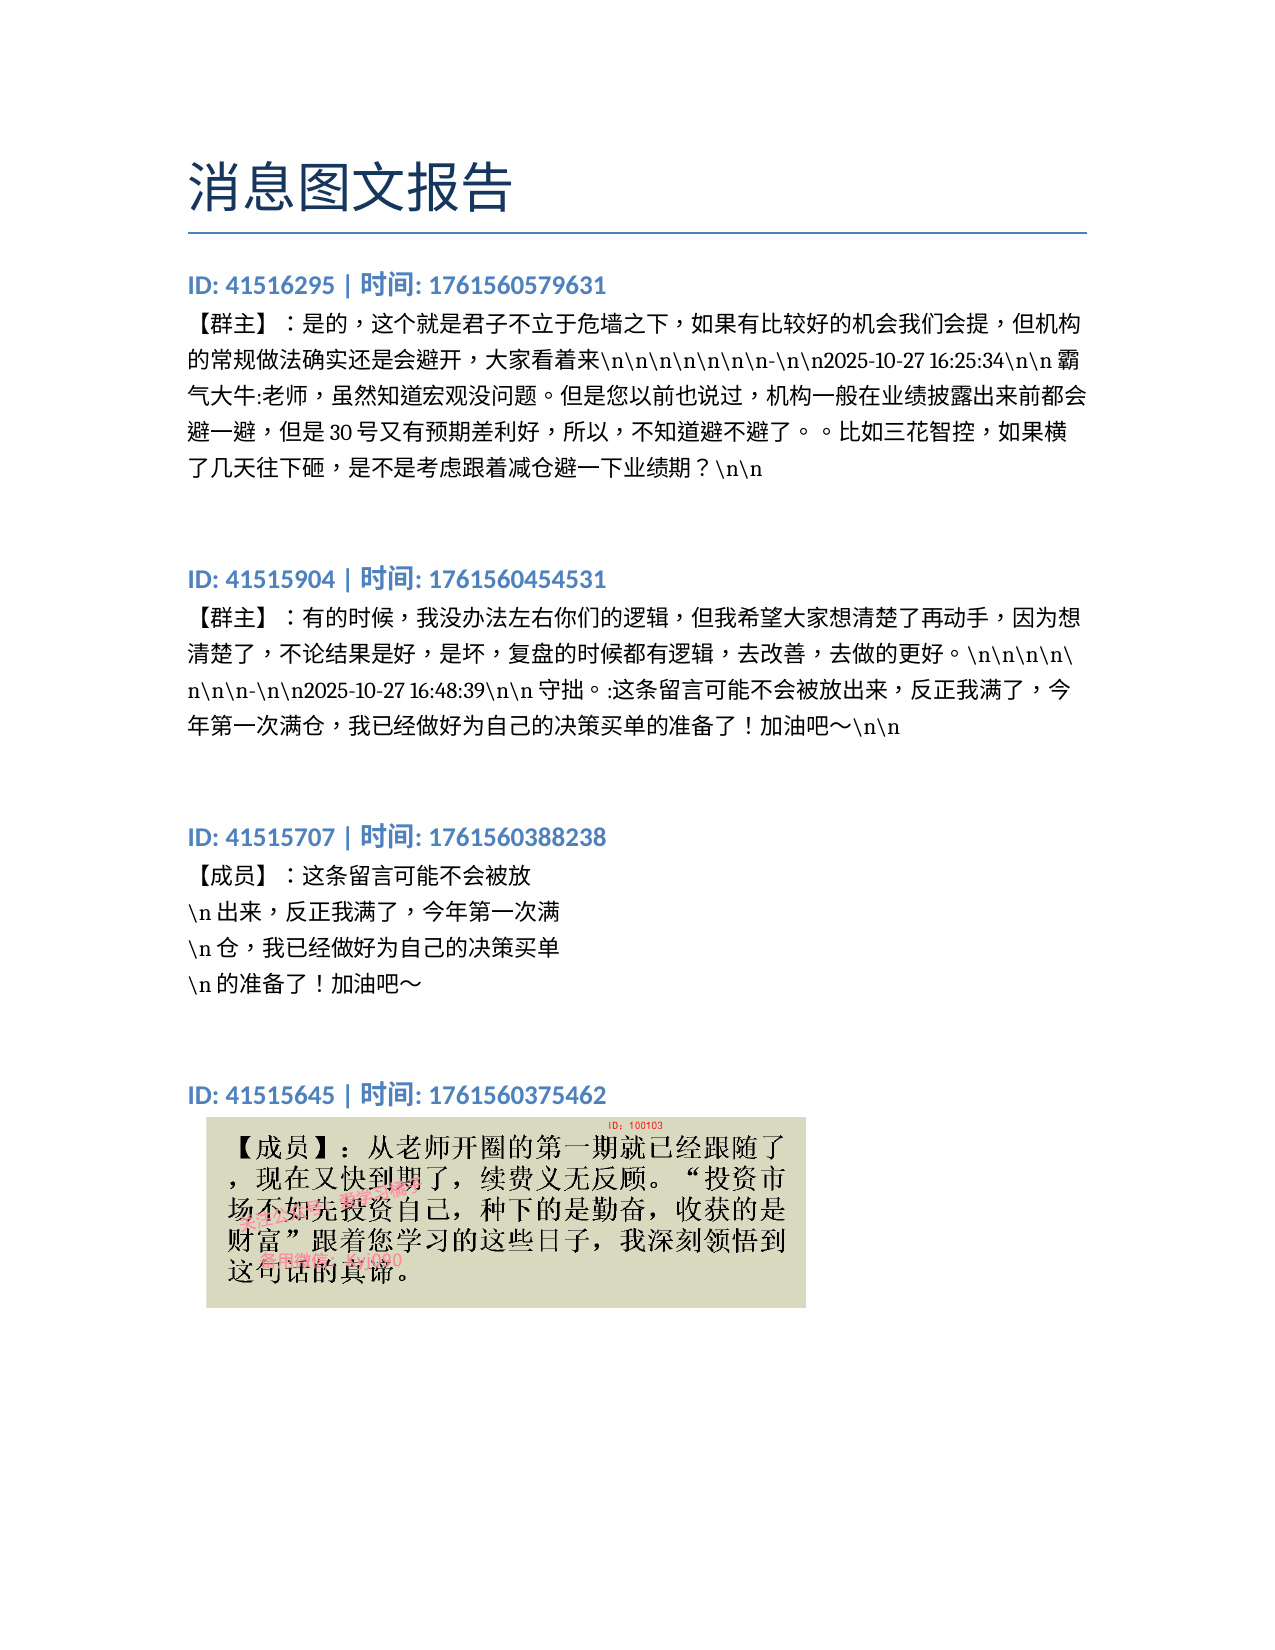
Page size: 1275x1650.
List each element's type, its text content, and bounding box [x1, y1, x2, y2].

text 【群主】：有的时候，我没办法左右你们的逻辑，但我希望大家想清楚了再动手，因为想清楚了，不论结果是好，是坏，复盘的时候都有逻辑，去改善，去做的更好。\n\n\n\n\n\n\n-\n\n2025-10-27 16:48:39\n\n守拙。:这条留言可能不会被放出来，反正我满了，今年第一次满仓，我已经做好为自己的决策买单的准备了！加油吧～\n\n [187, 602, 1087, 741]
text 【成员】：这条留言可能不会被放 \n出来，反正我满了，今年第一次满 \n仓，我已经做好为自己的决策买单 \n的准备了！加油吧～ [187, 860, 1087, 999]
subtitle ID: 41515645 | 时间: 1761560375462 [187, 1075, 1087, 1112]
text 【群主】：是的，这个就是君子不立于危墙之下，如果有比较好的机会我们会提，但机构的常规做法确实还是会避开，大家看着来\n\n\n\n\n\n\n-\n\n2025-10-27 16:25:34\n\n霸气大牛:老师，虽然知道宏观没问题。但是您以前也说过，机构一般在业绩披露出来前都会避一避，但是30号又有预期差利好，所以，不知道避不避了。。比如三花智控，如果横了几天往下砸，是不是考虑跟着减仓避一下业绩期？\n\n [187, 308, 1087, 483]
subtitle ID: 41515904 | 时间: 1761560454531 [187, 559, 1087, 596]
subtitle ID: 41515707 | 时间: 1761560388238 [187, 817, 1087, 854]
subtitle ID: 41516295 | 时间: 1761560579631 [187, 265, 1087, 302]
picture [206, 1117, 807, 1308]
title 消息图文报告 [187, 150, 1087, 234]
